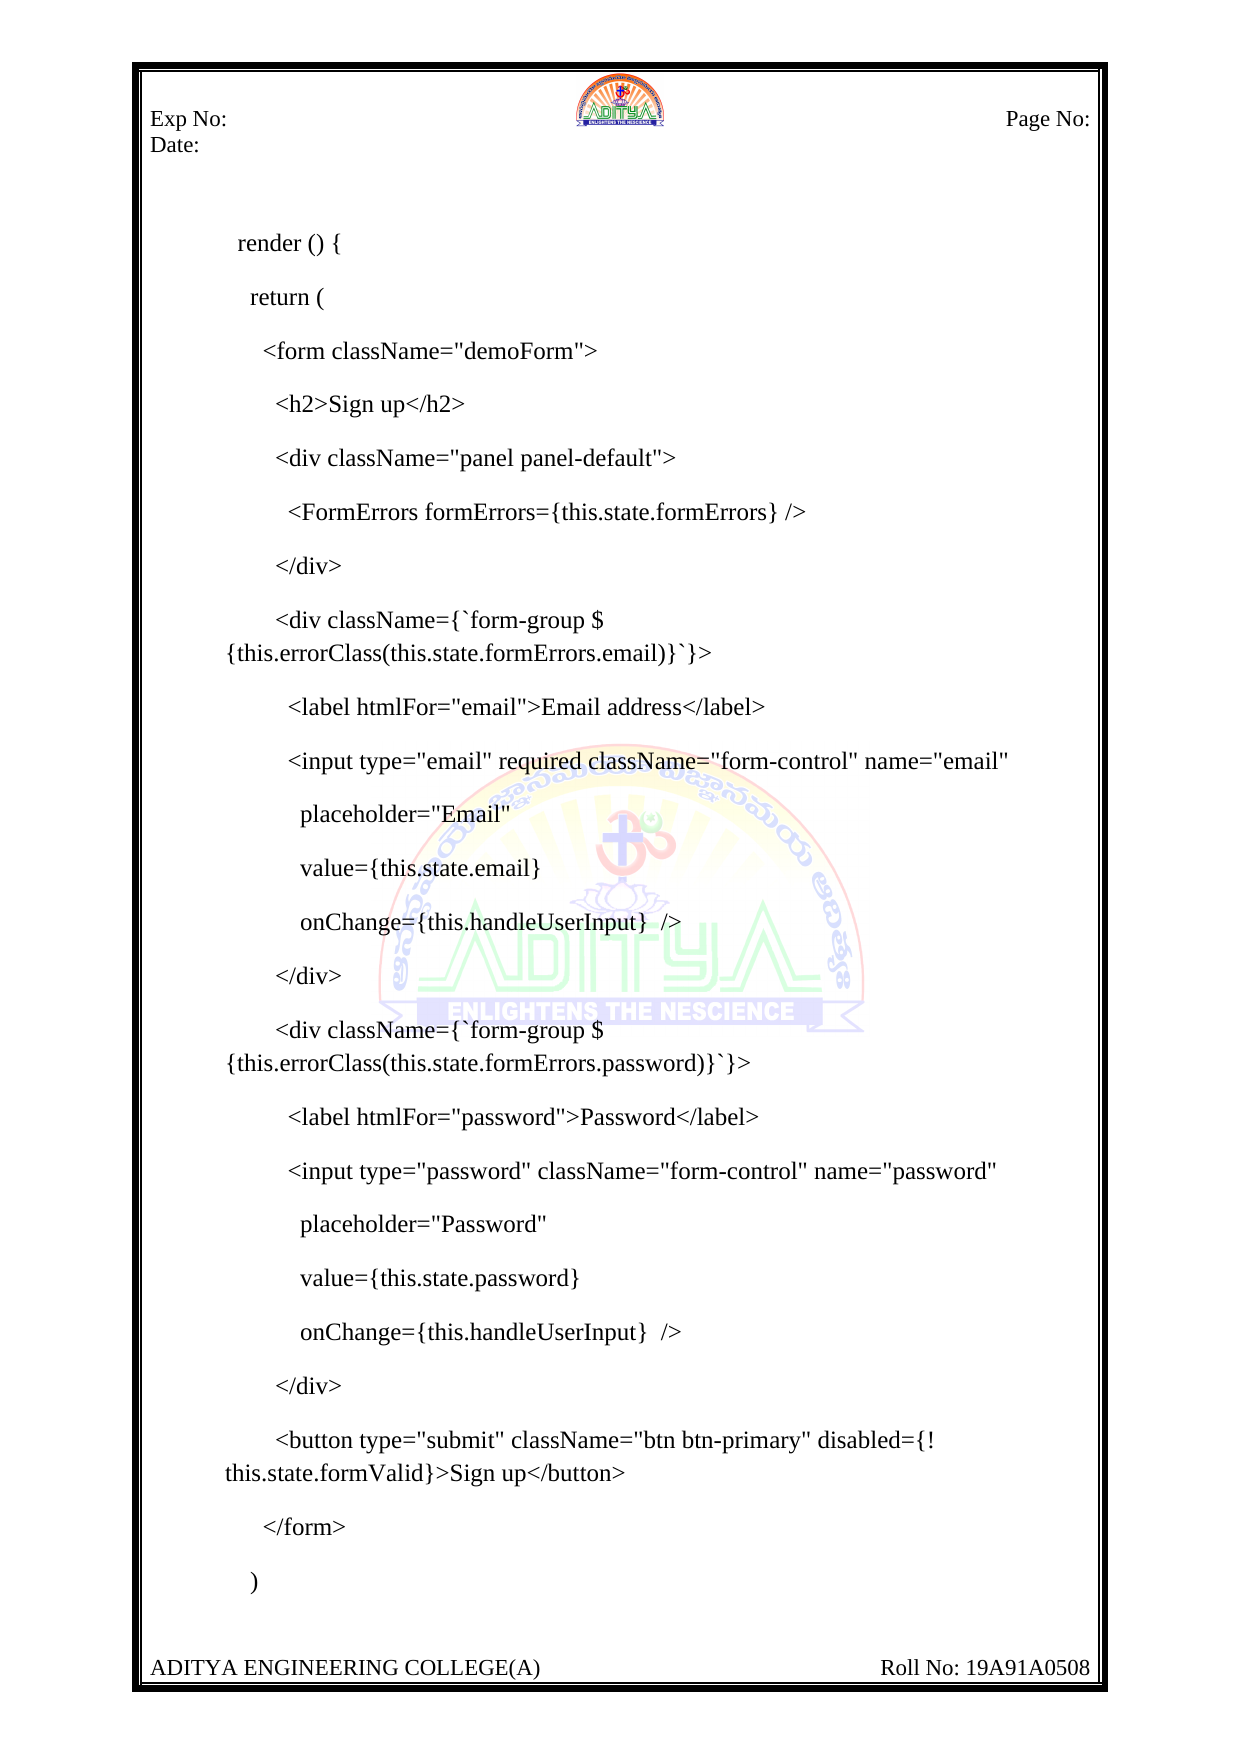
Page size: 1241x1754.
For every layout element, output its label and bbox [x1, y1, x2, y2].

picture [575, 73, 665, 127]
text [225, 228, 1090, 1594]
